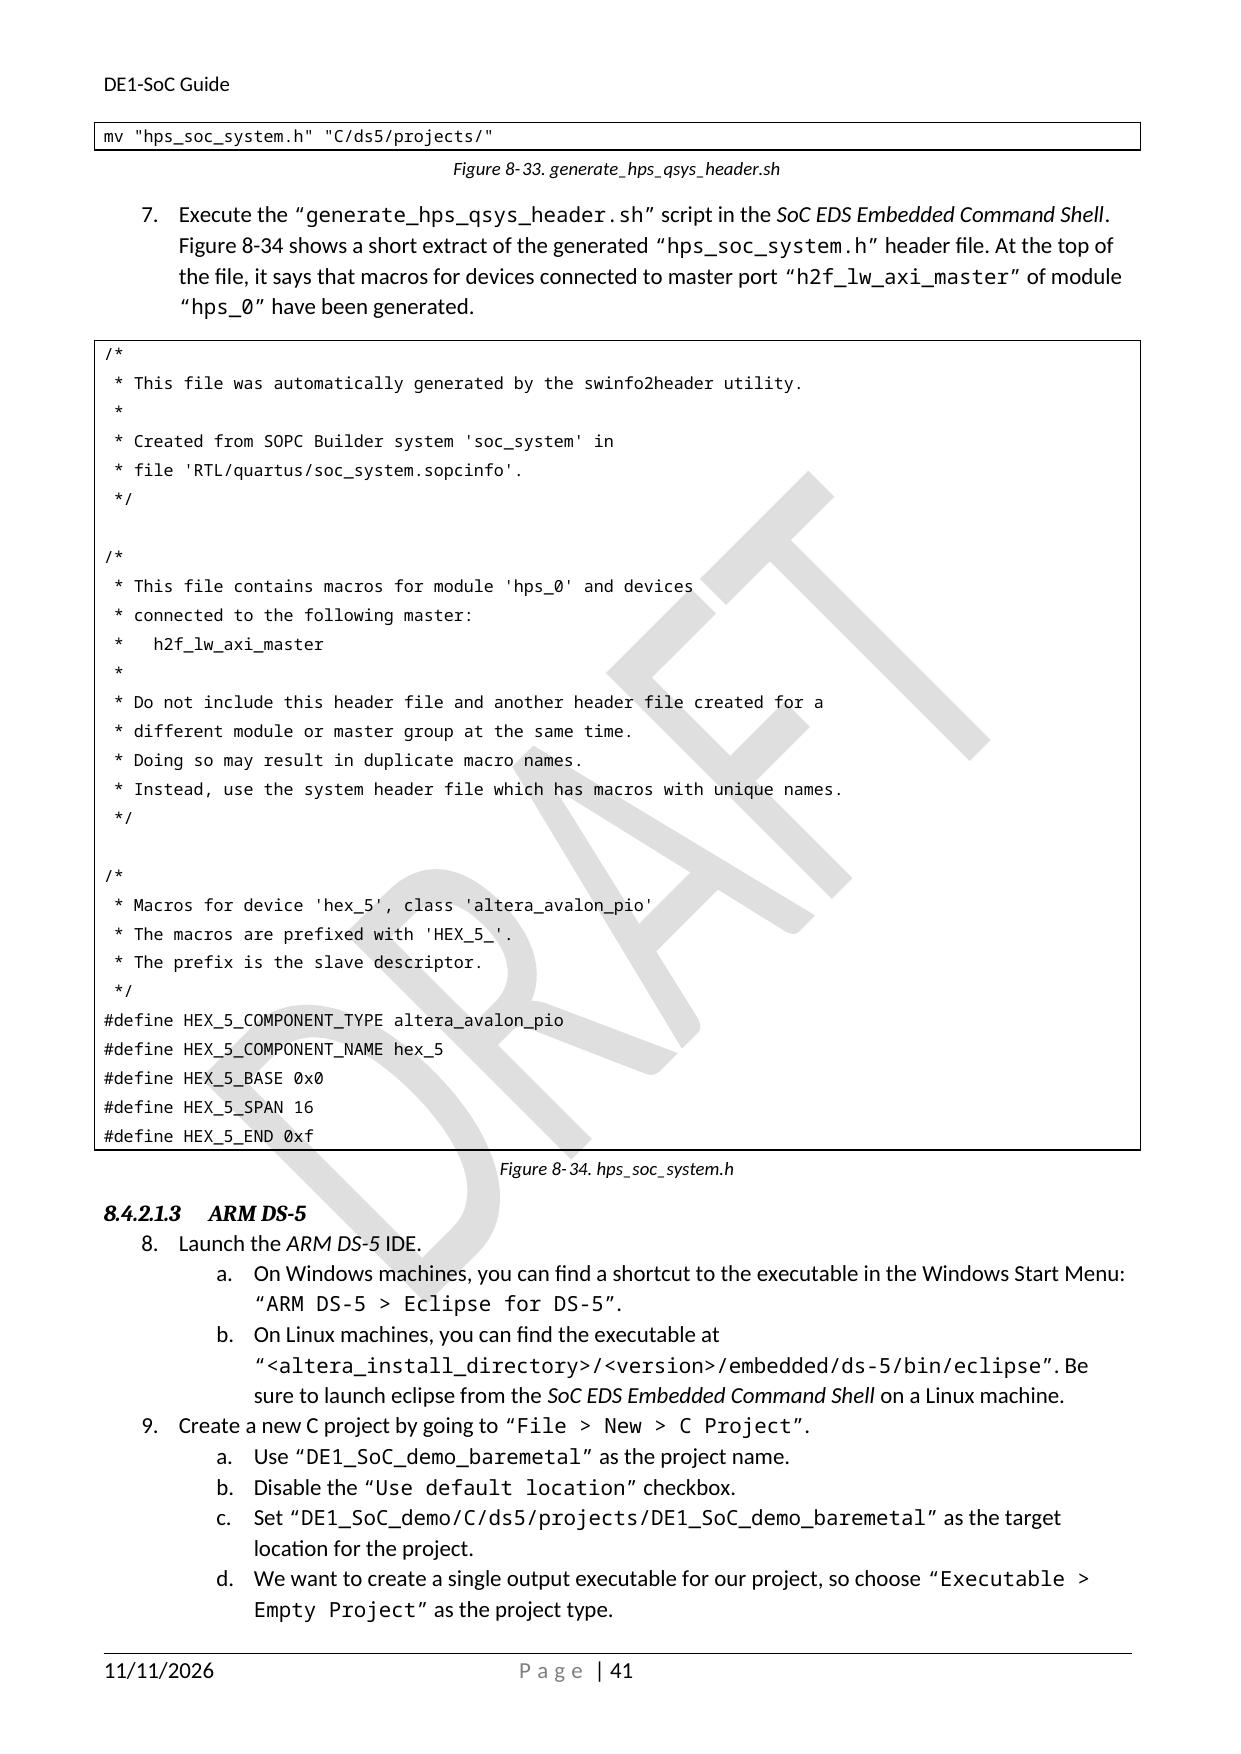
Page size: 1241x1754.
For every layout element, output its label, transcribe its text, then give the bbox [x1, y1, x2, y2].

text * This file was automatically generated by the swinfo2header utility. [95, 369, 1140, 394]
list Use “DE1_SoC_demo_baremetal” as the project name. [216, 1442, 1132, 1471]
text /* [95, 861, 1140, 887]
text /* [95, 542, 1140, 568]
text * Doing so may result in duplicate macro names. [95, 745, 1140, 771]
text * [95, 398, 1140, 423]
text * Created from SOPC Builder system 'soc_system' in [95, 427, 1140, 452]
text #define HEX_5_END 0xf [95, 1122, 1140, 1149]
text #define HEX_5_SPAN 16 [95, 1093, 1140, 1118]
text * The prefix is the slave descriptor. [95, 948, 1140, 974]
text #define HEX_5_BASE 0x0 [95, 1064, 1140, 1089]
text * file 'RTL/quartus/soc_system.sopcinfo'. [95, 456, 1140, 481]
text /* [95, 341, 1140, 366]
text */ [95, 803, 1140, 829]
subtitle ARM DS-5 [103, 1201, 1132, 1227]
text */ [95, 484, 1140, 510]
text #define HEX_5_COMPONENT_TYPE altera_avalon_pio [95, 1006, 1140, 1032]
text * different module or master group at the same time. [95, 716, 1140, 742]
text * connected to the following master: [95, 600, 1140, 626]
list On Linux machines, you can find the executable at “<altera_install_directory>/<version>/embedded/ds-5/bin/eclipse”. Be sure to launch eclipse from the SoC EDS Embedded Command Shell on a Linux machine. [216, 1320, 1132, 1409]
text #define HEX_5_COMPONENT_NAME hex_5 [95, 1035, 1140, 1061]
text mv "hps_soc_system.h" "C/ds5/projects/" [95, 123, 1140, 149]
text * This file contains macros for module 'hps_0' and devices [95, 571, 1140, 597]
list We want to create a single output executable for our project, so choose “Executable > Empty Project” as the project type. [216, 1564, 1132, 1623]
text * Macros for device 'hex_5', class 'altera_avalon_pio' [95, 890, 1140, 916]
text * Instead, use the system header file which has macros with unique names. [95, 774, 1140, 800]
text * Do not include this header file and another header file created for a [95, 687, 1140, 713]
list Launch the ARM DS-5 IDE. [141, 1229, 1132, 1257]
text */ [95, 977, 1140, 1003]
text * The macros are prefixed with 'HEX_5_'. [95, 919, 1140, 945]
text * [95, 658, 1140, 684]
list On Windows machines, you can find a shortcut to the executable in the Windows Start Menu: “ARM DS-5 > Eclipse for DS-5”. [216, 1259, 1132, 1318]
list Disable the “Use default location” checkbox. [216, 1473, 1132, 1501]
text * h2f_lw_axi_master [95, 629, 1140, 655]
list Set “DE1_SoC_demo/C/ds5/projects/DE1_SoC_demo_baremetal” as the target location for the project. [216, 1503, 1132, 1562]
list Create a new C project by going to “File > New > C Project”. [141, 1412, 1132, 1440]
